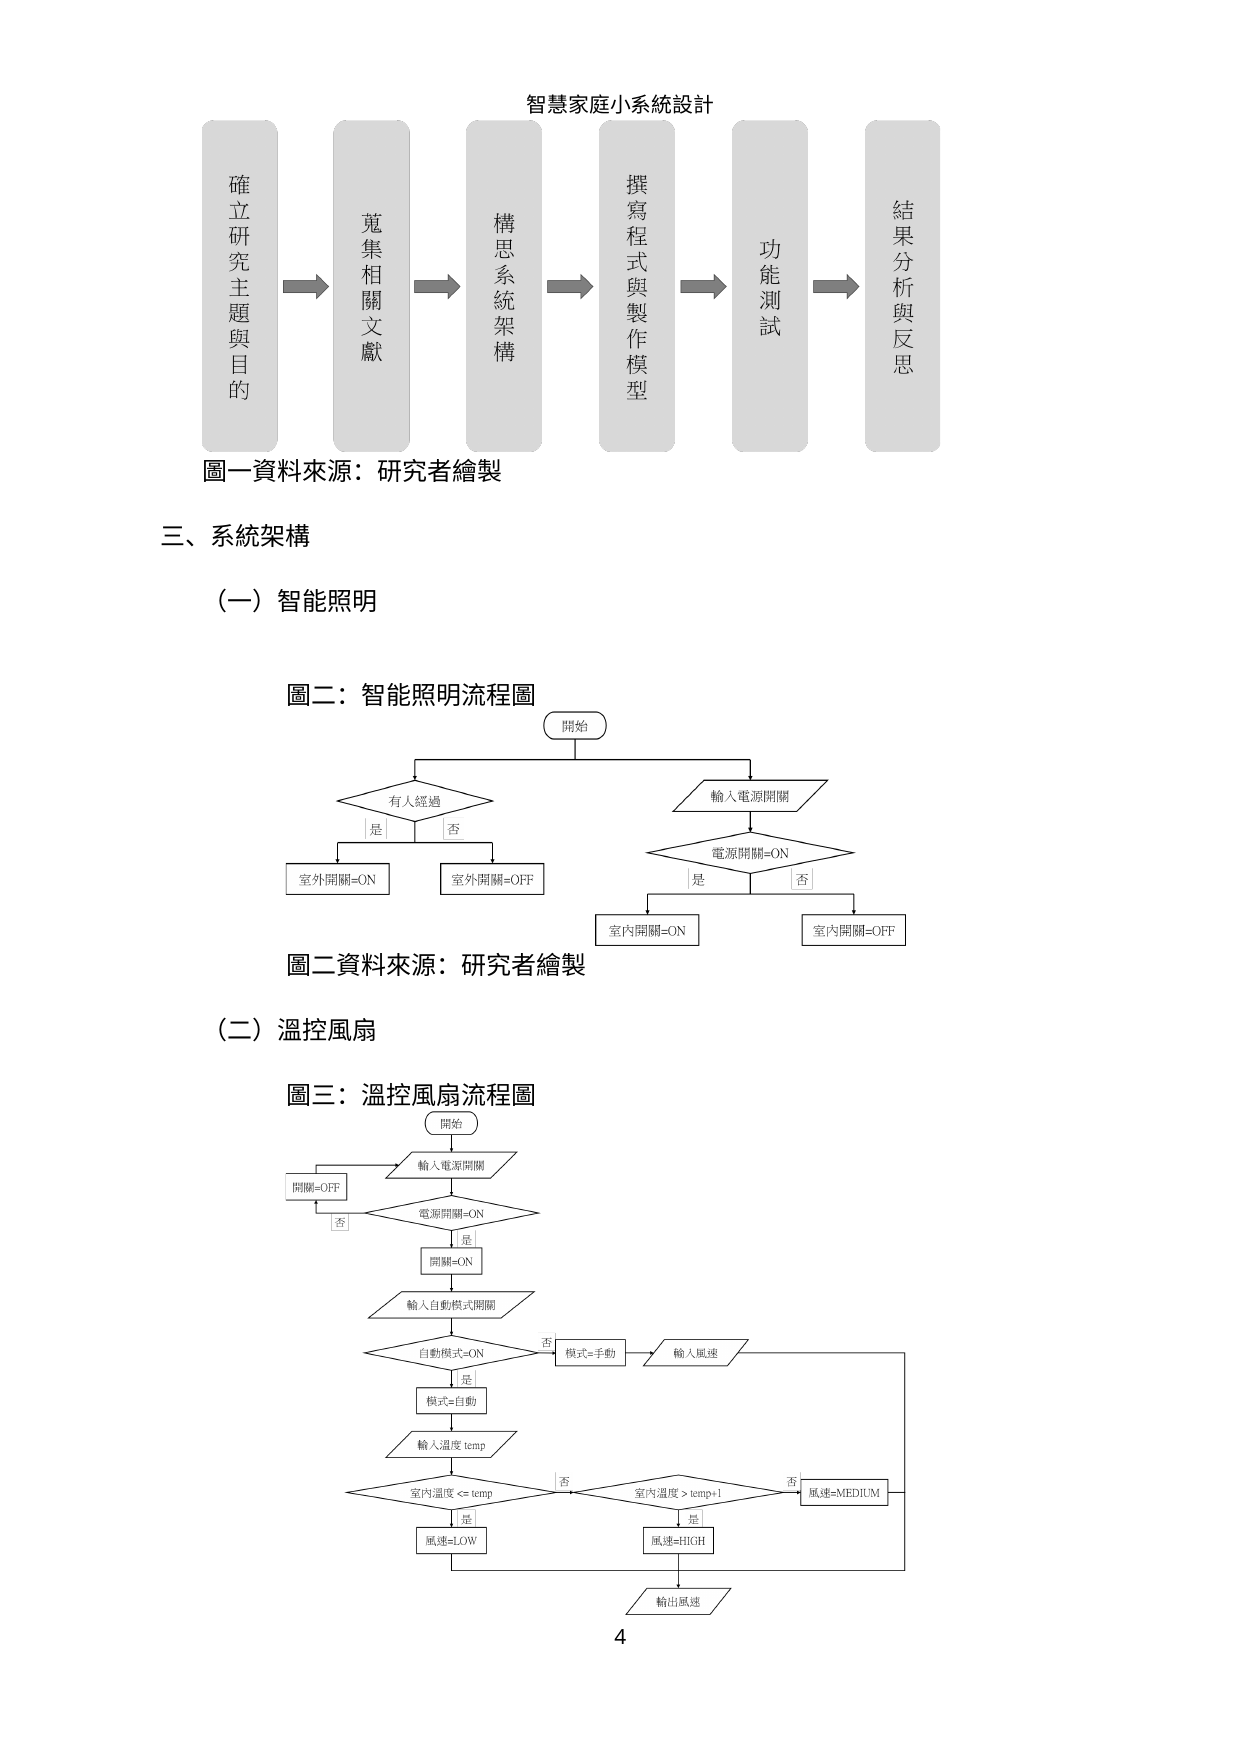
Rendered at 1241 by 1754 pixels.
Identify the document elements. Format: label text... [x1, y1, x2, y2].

text 圖三：溫控風扇流程圖 [286, 1076, 1122, 1112]
list 系統架構 [160, 517, 1122, 553]
text 圖一資料來源：研究者繪製 [202, 452, 1122, 488]
picture [202, 120, 941, 452]
list 溫控風扇 [202, 1011, 1122, 1047]
picture [285, 711, 906, 946]
text 圖二：智能照明流程圖 [286, 676, 1122, 712]
picture [285, 1111, 906, 1615]
list 智能照明 [202, 582, 1122, 618]
text 圖二資料來源：研究者繪製 [286, 946, 1122, 982]
